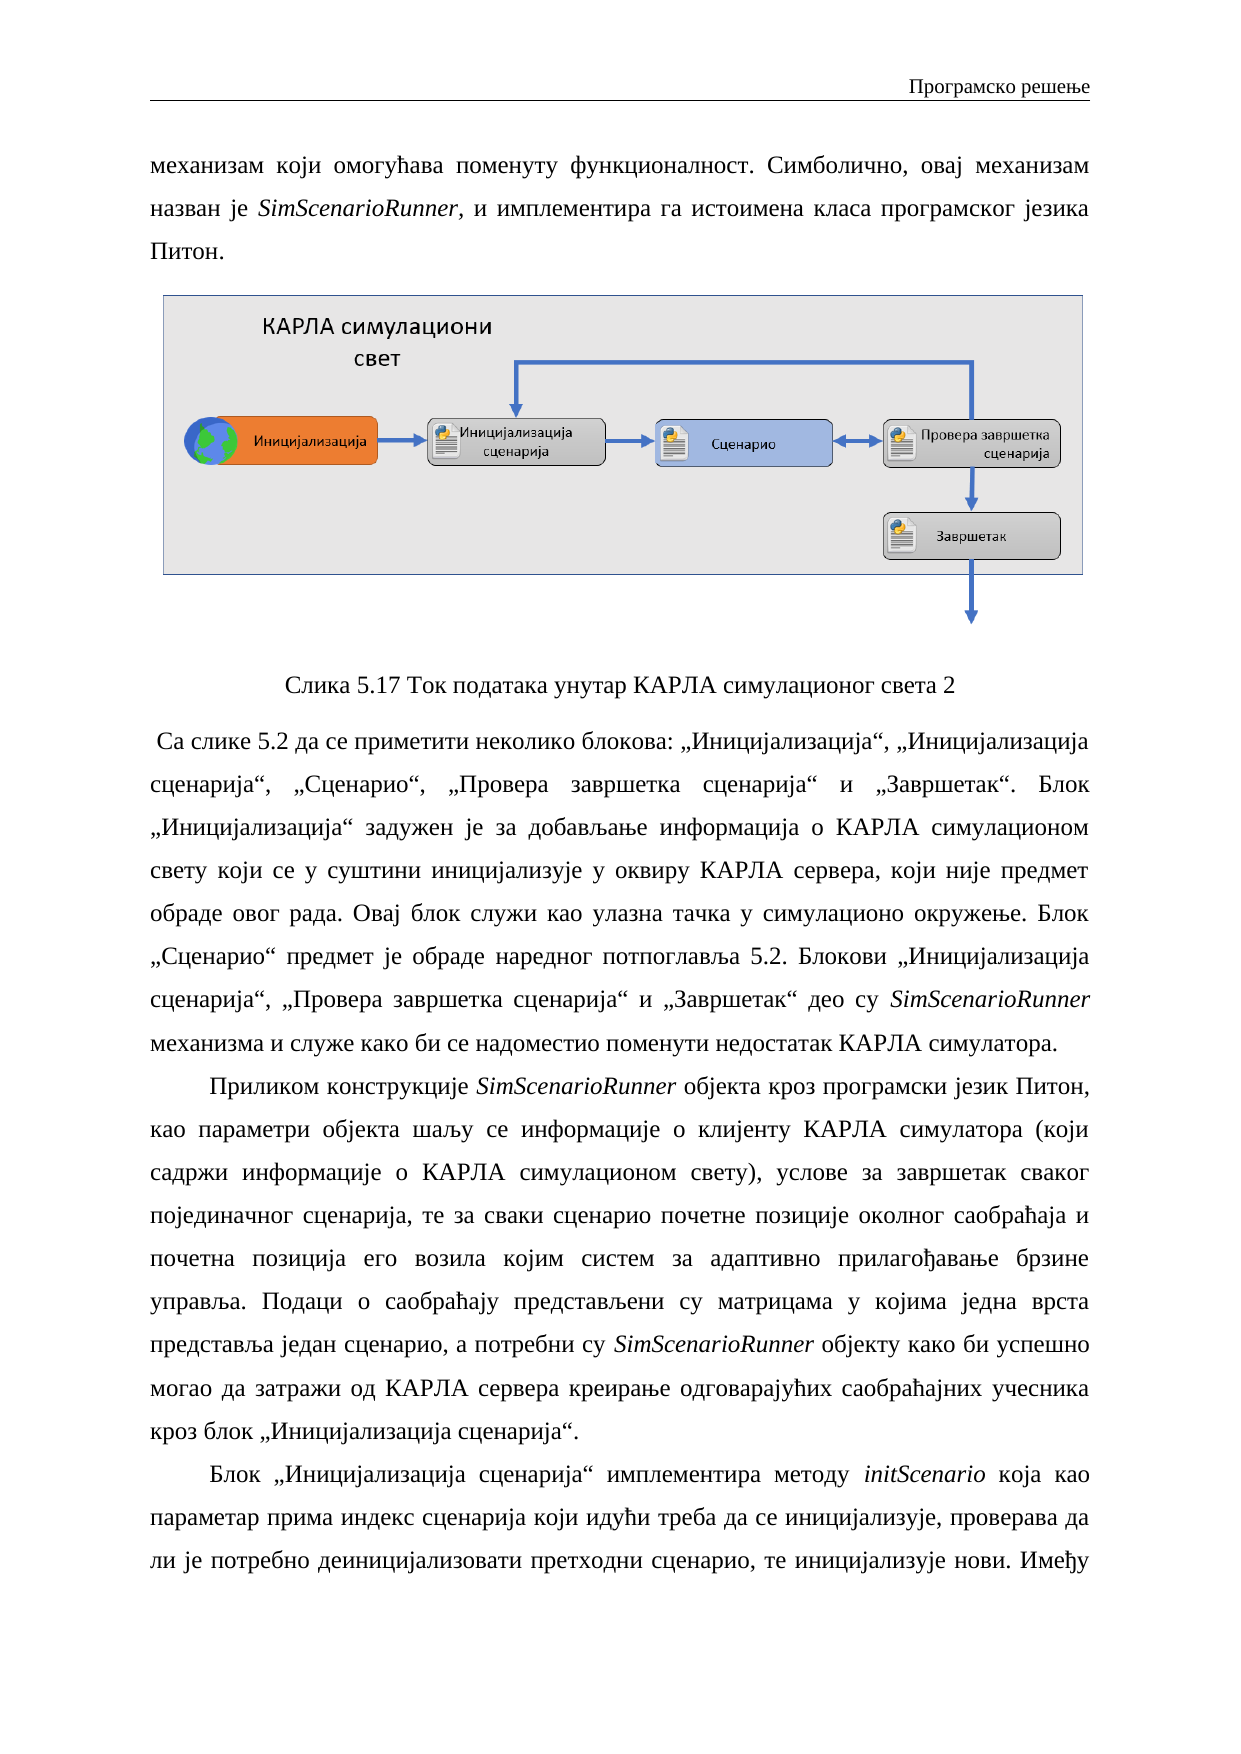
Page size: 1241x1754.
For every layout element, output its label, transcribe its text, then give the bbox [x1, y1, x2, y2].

text Са слике 5.2 да се приметити неколико блокова: „Иницијализација“, „Иницијализација сценарија“, „Сценарио“, „Провера завршетка сценарија“ и „Завршетак“. Блок „Иницијализација“ задужен је за добављање информација о КАРЛА симулационом свету који се у суштини иницијализује у оквиру КАРЛА сервера, који није предмет обраде овог рада. Овај блок служи као улазна тачка у симулационо окружење. Блок „Сценарио“ предмет је обраде наредног потпоглавља 5.2. Блокови „Иницијализација сценарија“, „Провера завршетка сценарија“ и „Завршетак“ део су SimScenarioRunner механизма и служе како би се надоместио поменути недостатак КАРЛА симулатора. [150, 726, 1090, 1056]
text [150, 1459, 1090, 1574]
picture [150, 279, 1106, 644]
text Приликом конструкције SimScenarioRunner објекта кроз програмски језик Питон, као параметри објекта шаљу се информације о клијенту КАРЛА симулатора (који садржи информације о КАРЛА симулационом свету), услове за завршетак сваког појединачног сценарија, те за сваки сценарио почетне позиције околног саобраћаја и почетна позиција его возила којим систем за адаптивно прилагођавање брзине управља. Подаци о саобраћају представљени су матрицама у којима једна врста представља један сценарио, а потребни су SimScenarioRunner објекту како би успешно могао да затражи од КАРЛА сервера креирање одговарајућих саобраћајних учесника кроз блок „Иницијализација сценарија“. [150, 1071, 1090, 1444]
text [150, 150, 1090, 265]
